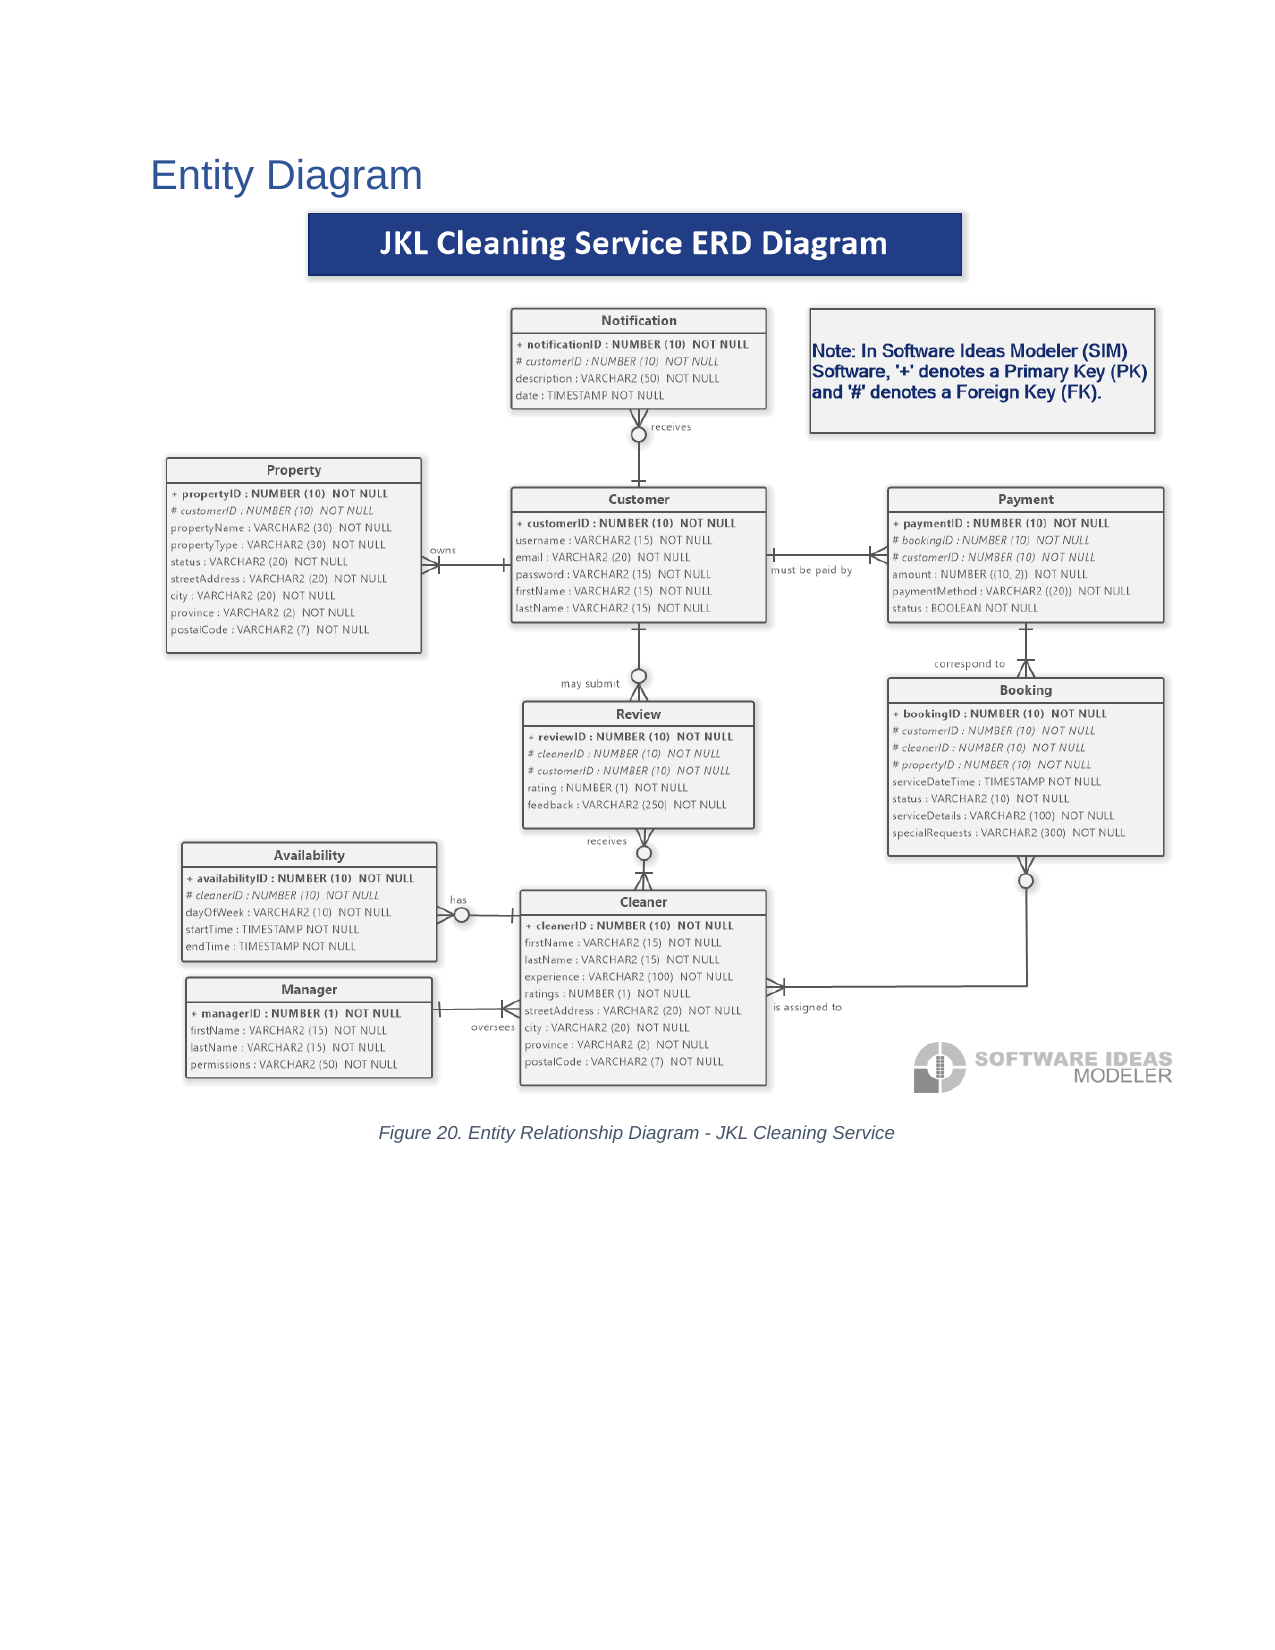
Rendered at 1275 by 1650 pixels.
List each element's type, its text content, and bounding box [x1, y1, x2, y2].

subtitle Entity Diagram [150, 150, 1125, 197]
picture [150, 197, 1180, 1103]
text Figure 20. Entity Relationship Diagram - JKL Cleaning Service [150, 1122, 1125, 1143]
